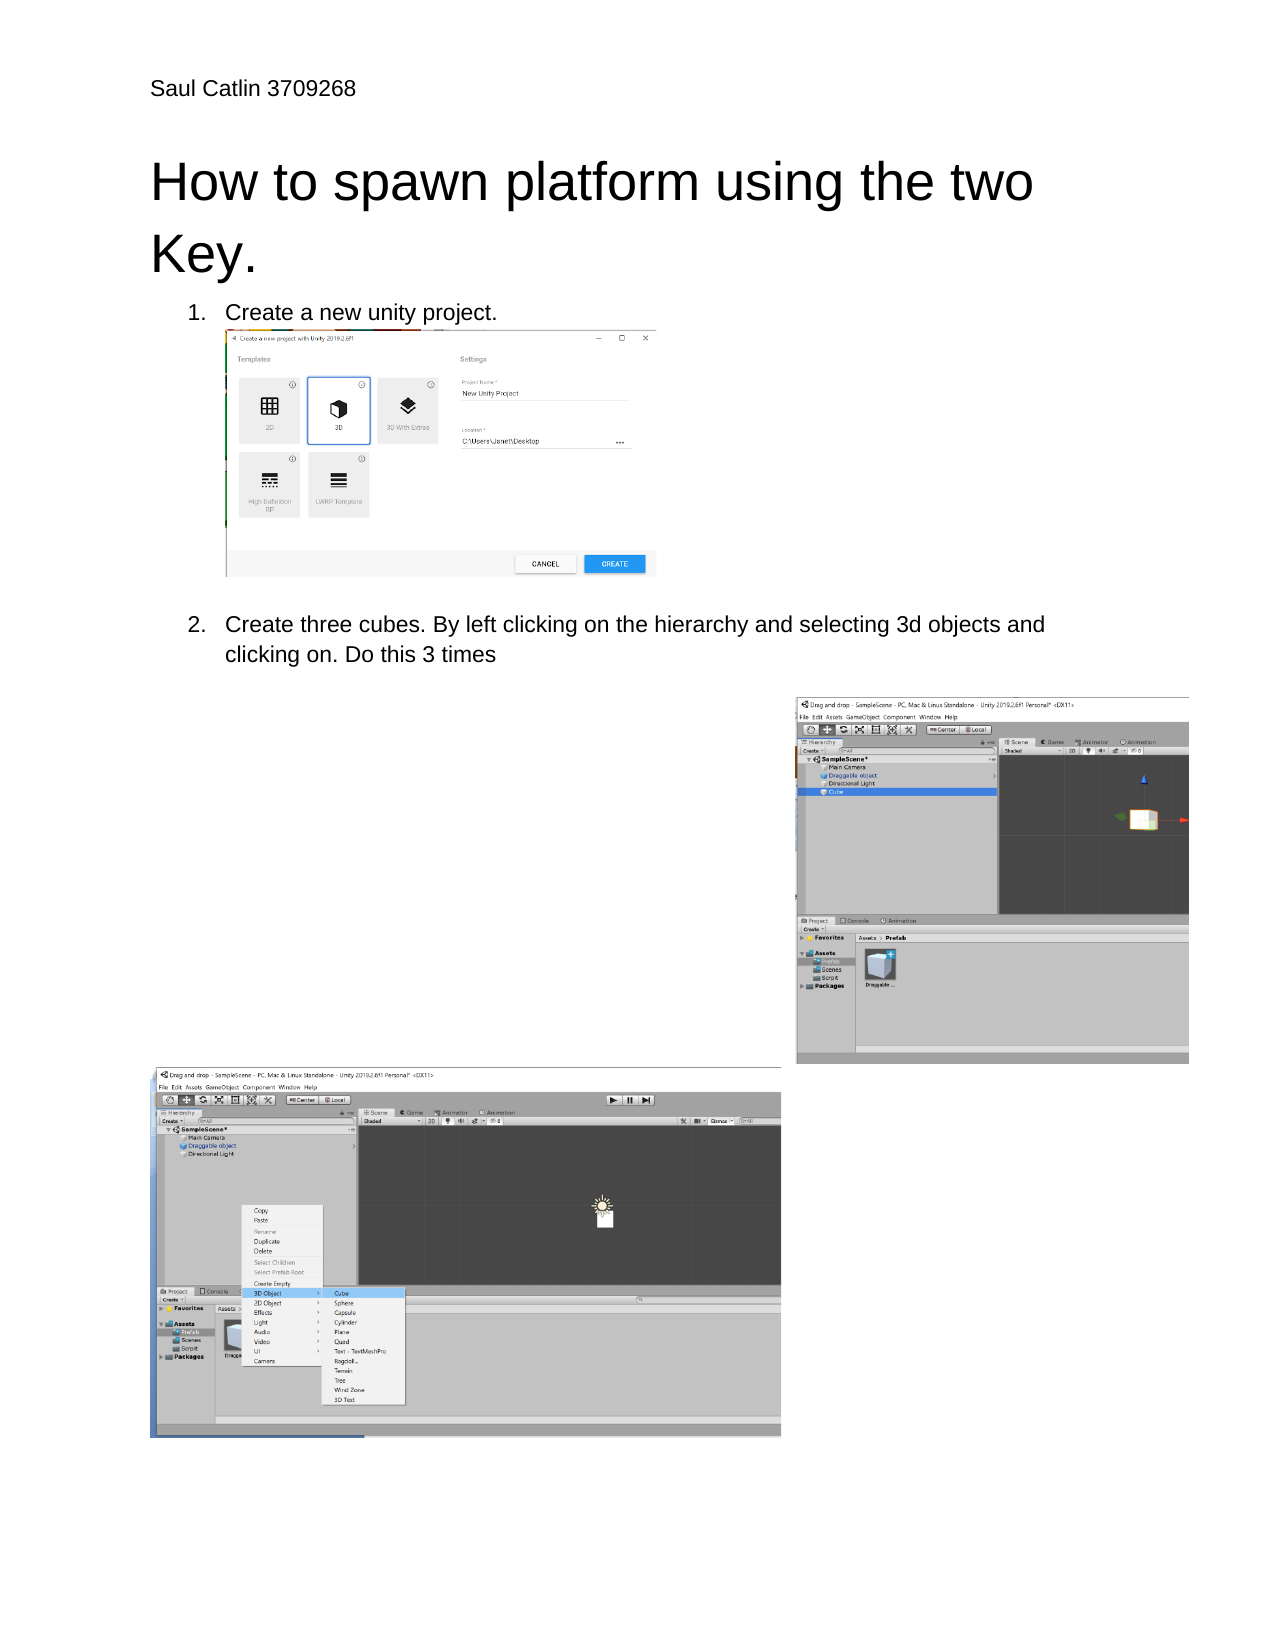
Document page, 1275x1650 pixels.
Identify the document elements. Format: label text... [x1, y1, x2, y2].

picture [795, 697, 1190, 1065]
title How to spawn platform using the two Key. [150, 150, 1125, 284]
picture [225, 329, 657, 577]
list Create three cubes. By left clicking on the hierarchy and selecting 3d objects and clicking on. Do this 3 times [187, 611, 1125, 667]
list Create a new unity project. [187, 299, 1125, 326]
picture [150, 1098, 782, 1469]
